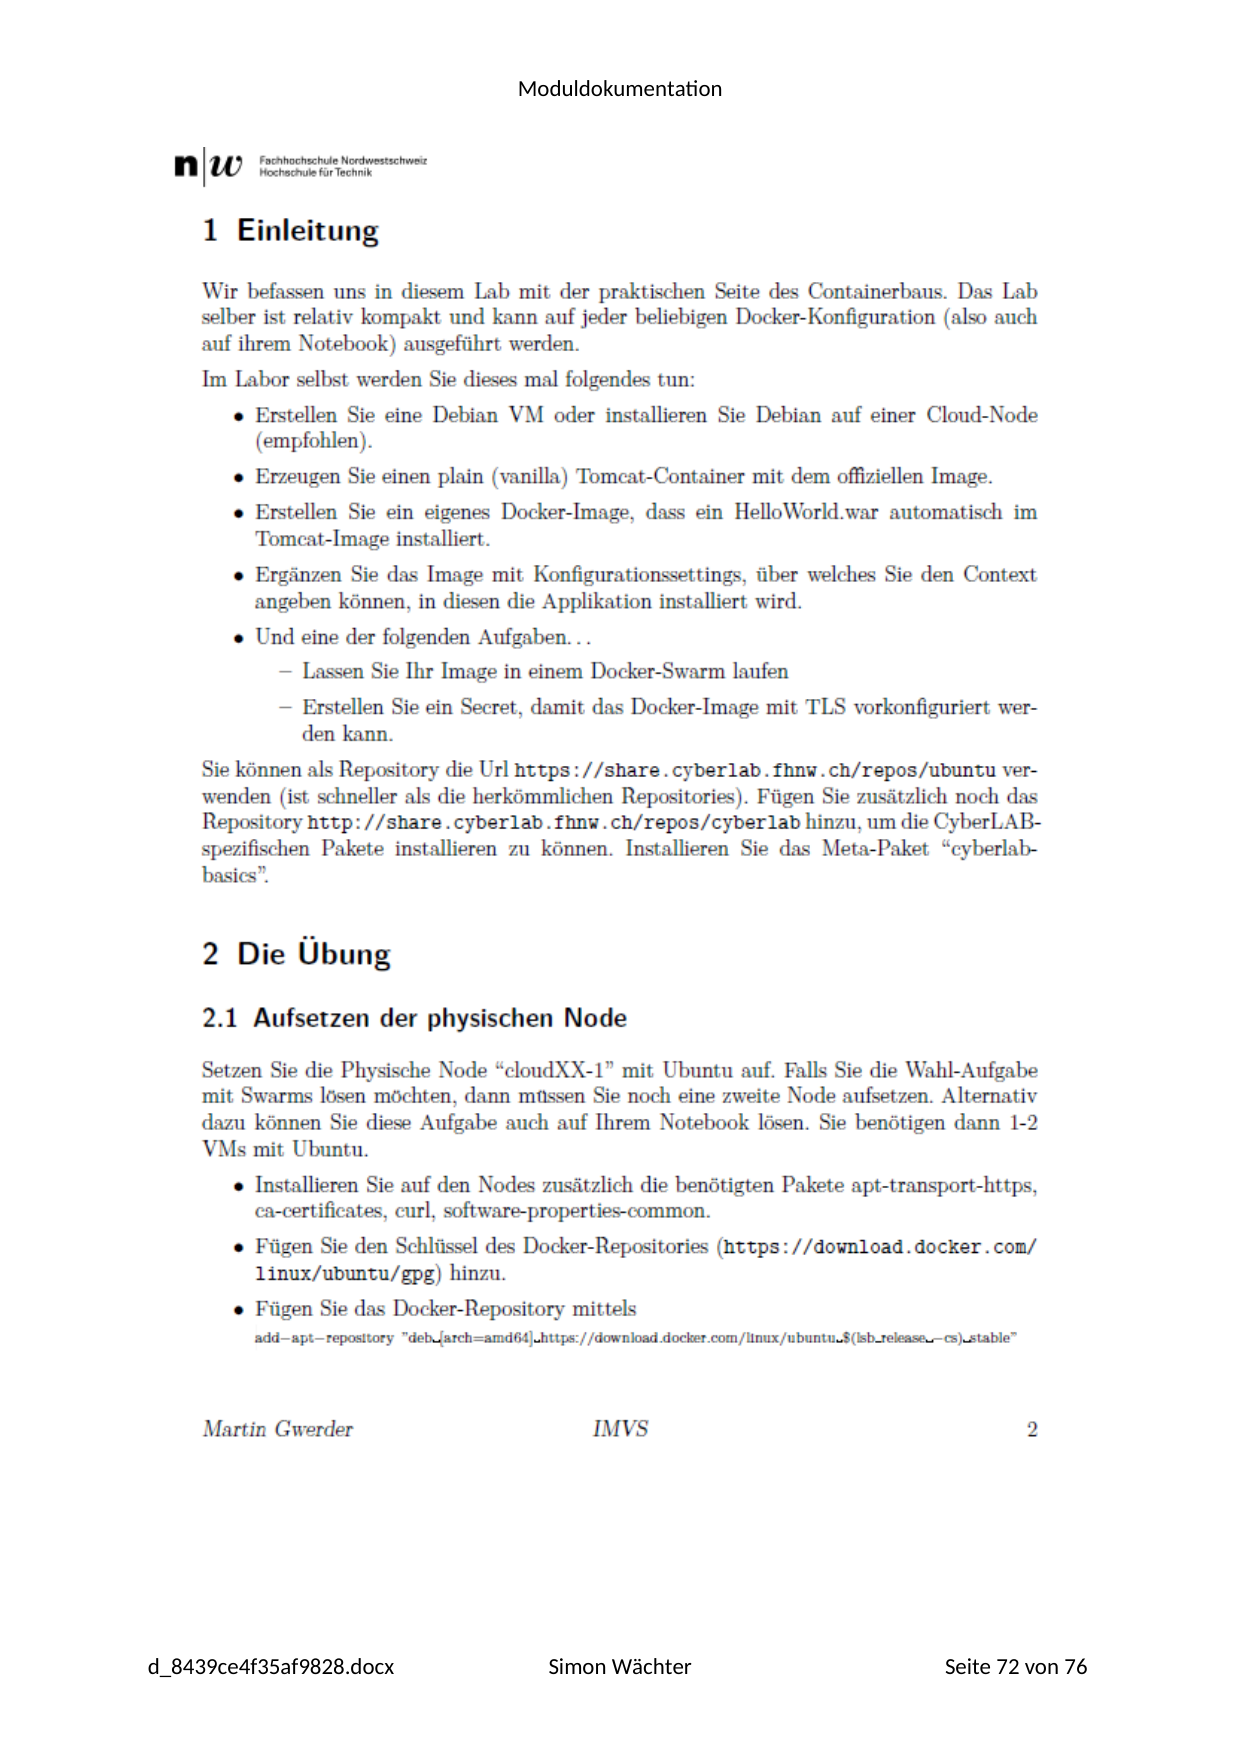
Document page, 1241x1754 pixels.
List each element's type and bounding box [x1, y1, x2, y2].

picture [147, 147, 1093, 1459]
